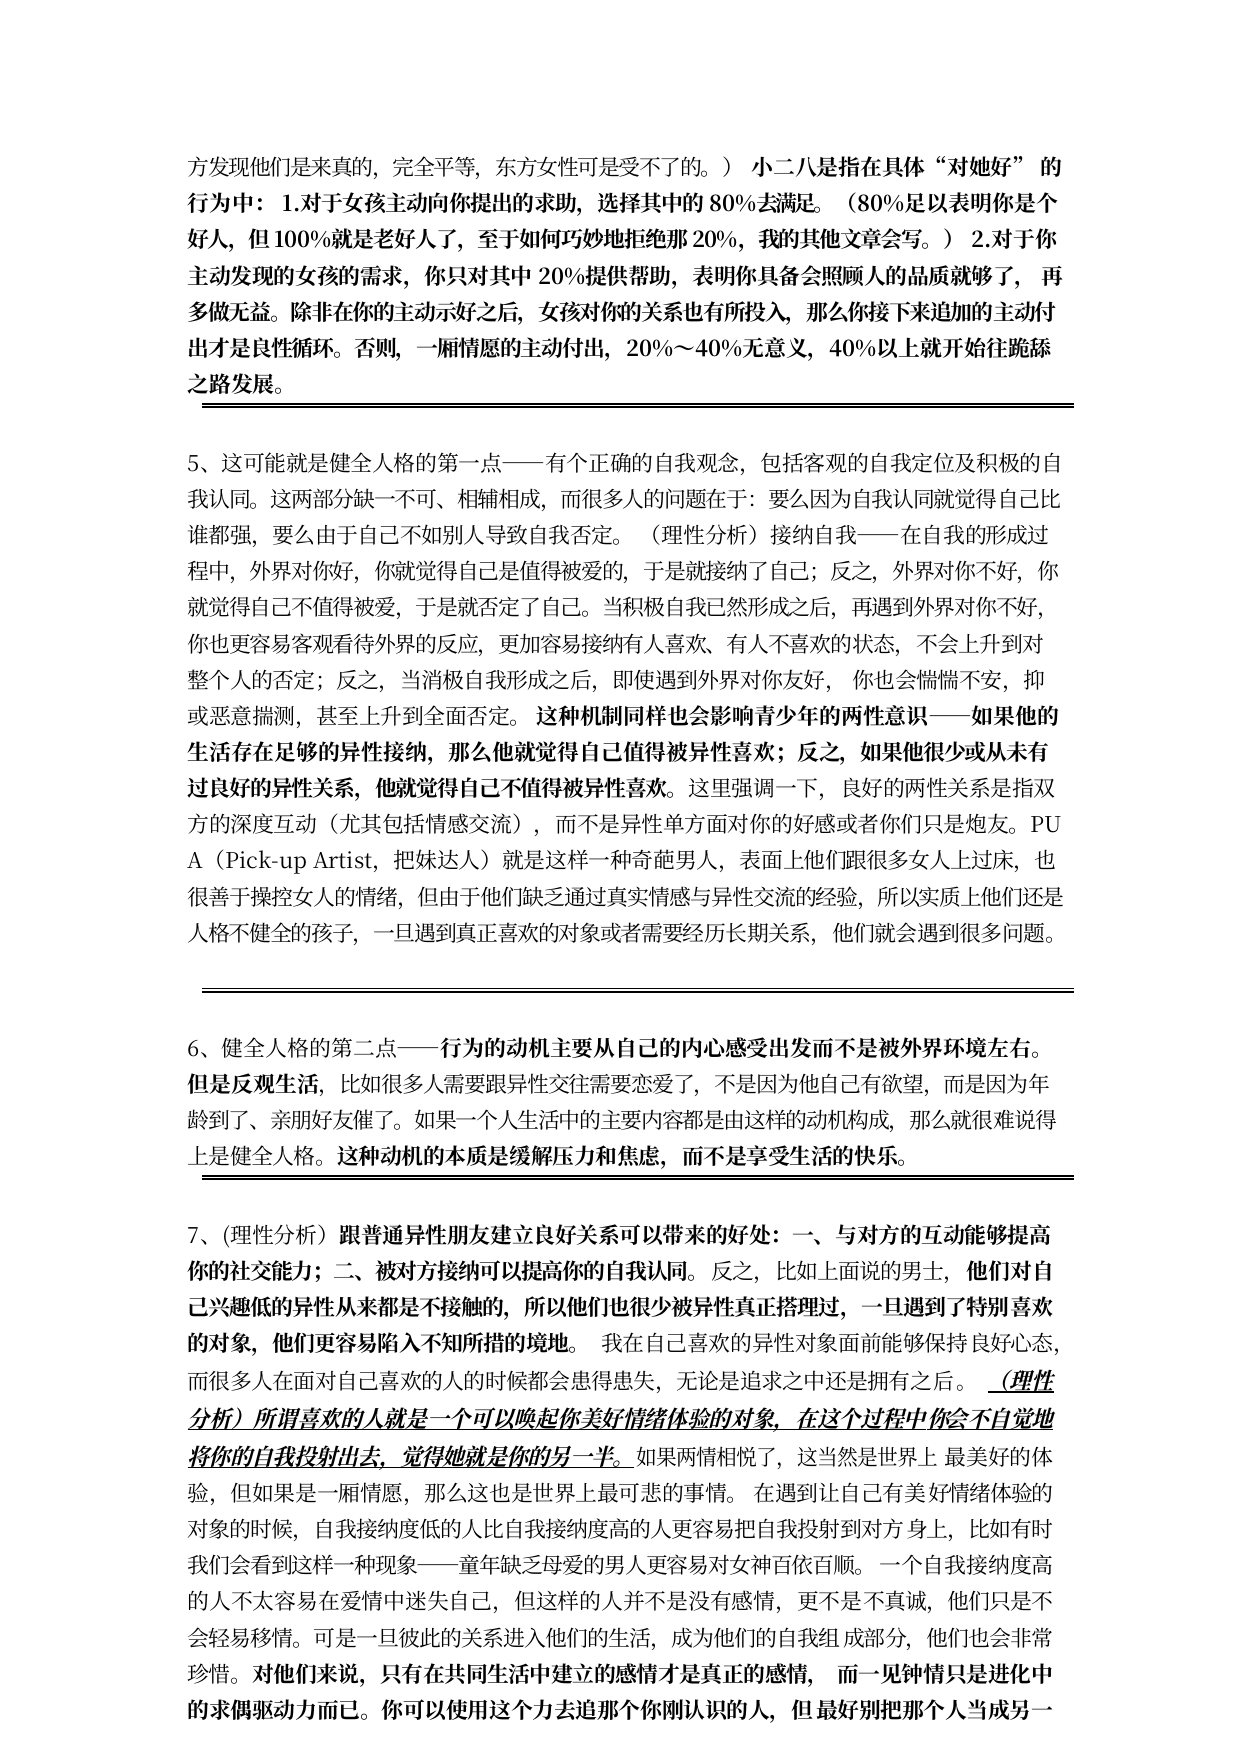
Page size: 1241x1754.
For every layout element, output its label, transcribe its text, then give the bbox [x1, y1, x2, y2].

text 6、健全人格的第二点——行为的动机主要从自己的内心感受出发而不是被外界环境左右。但是反观生活，比如很多人需要跟异性交往需要恋爱了，不是因为他自己有欲望，而是因为年龄到了、亲朋好友催了。如果一个人生活中的主要内容都是由这样的动机构成，那么就很难说得上是健全人格。这种动机的本质是缓解压力和焦虑，而不是享受生活的快乐。 [187, 1031, 1064, 1171]
text 5、这可能就是健全人格的第一点——有个正确的自我观念，包括客观的自我定位及积极的自我认同。这两部分缺一不可、相辅相成，而很多人的问题在于：要么因为自我认同就觉得自己比谁都强，要么由于自己不如别人导致自我否定。 （理性分析）接纳自我——在自我的形成过程中，外界对你好，你就觉得自己是值得被爱的，于是就接纳了自己；反之，外界对你不好，你就觉得自己不值得被爱，于是就否定了自己。当积极自我已然形成之后，再遇到外界对你不好，你也更容易客观看待外界的反应，更加容易接纳有人喜欢、有人不喜欢的状态，不会上升到对整个人的否定；反之，当消极自我形成之后，即使遇到外界对你友好， 你也会惴惴不安，抑或恶意揣测，甚至上升到全面否定。 这种机制同样也会影响青少年的两性意识——如果他的生活存在足够的异性接纳，那么他就觉得自己值得被异性喜欢；反之，如果他很少或从未有过良好的异性关系，他就觉得自己不值得被异性喜欢。这里强调一下，良好的两性关系是指双方的深度互动（尤其包括情感交流），而不是异性单方面对你的好感或者你们只是炮友。PUA（Pick-up Artist，把妹达人）就是这样一种奇葩男人，表面上他们跟很多女人上过床，也很善于操控女人的情绪，但由于他们缺乏通过真实情感与异性交流的经验，所以实质上他们还是人格不健全的孩子，一旦遇到真正喜欢的对象或者需要经历长期关系，他们就会遇到很多问题。 [187, 446, 1064, 983]
subtitle 方发现他们是来真的，完全平等，东方女性可是受不了的。） 小二八是指在具体“对她好” 的行为中： 1.对于女孩主动向你提出的求助，选择其中的 80%去满足。（80%足以表明你是个好人，但 100%就是老好人了，至于如何巧妙地拒绝那 20%，我的其他文章会写。） 2.对于你主动发现的女孩的需求，你只对其中 20%提供帮助，表明你具备会照顾人的品质就够了， 再多做无益。除非在你的主动示好之后，女孩对你的关系也有所投入，那么你接下来追加的主动付出才是良性循环。否则，一厢情愿的主动付出，20%～40%无意义，40%以上就开始往跪舔之路发展。 [187, 150, 1064, 399]
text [187, 1218, 1054, 1724]
